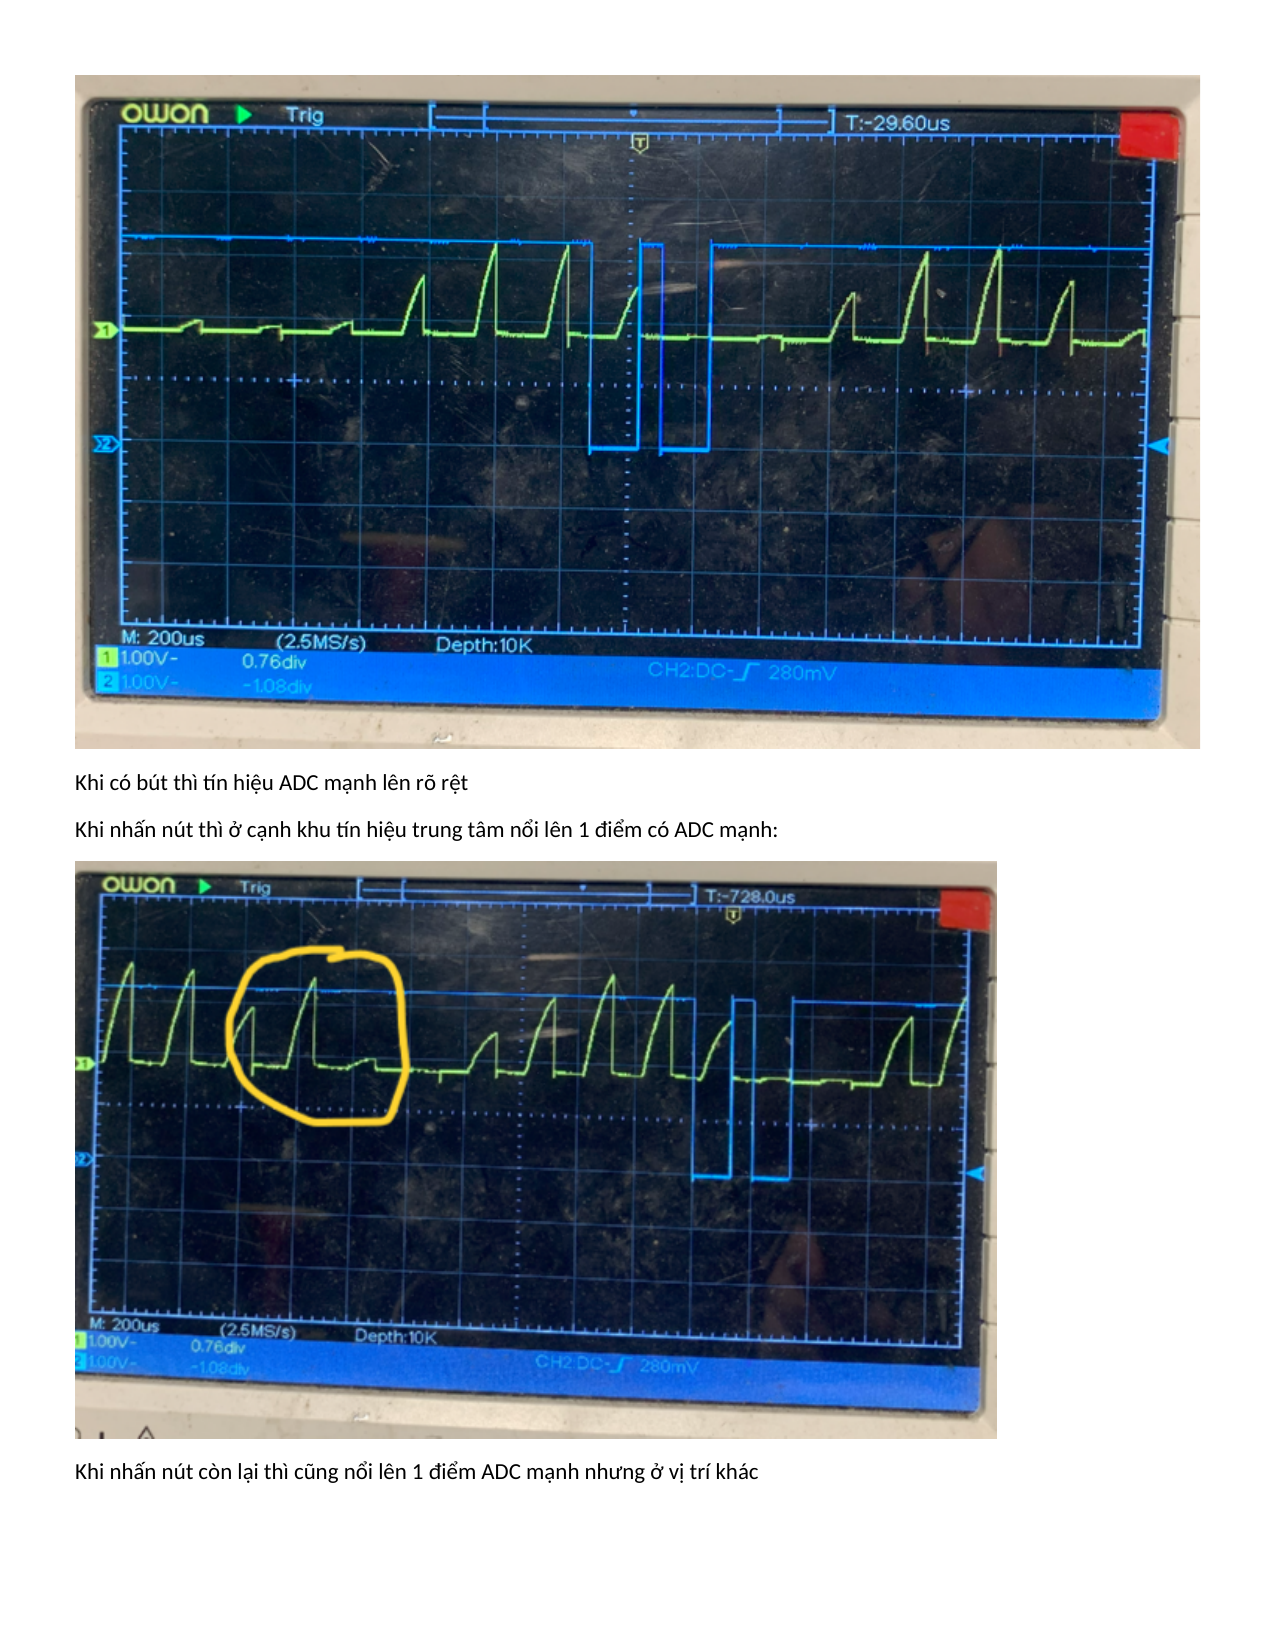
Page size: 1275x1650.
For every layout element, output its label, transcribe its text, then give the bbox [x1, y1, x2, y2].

text Khi có bút thì tín hiệu ADC mạnh lên rõ rệt [75, 768, 1200, 796]
picture [75, 75, 1200, 749]
picture [75, 861, 997, 1439]
text Khi nhấn nút thì ở cạnh khu tín hiệu trung tâm nổi lên 1 điểm có ADC mạnh: [75, 815, 1200, 843]
text Khi nhấn nút còn lại thì cũng nổi lên 1 điểm ADC mạnh nhưng ở vị trí khác [75, 1457, 1200, 1485]
